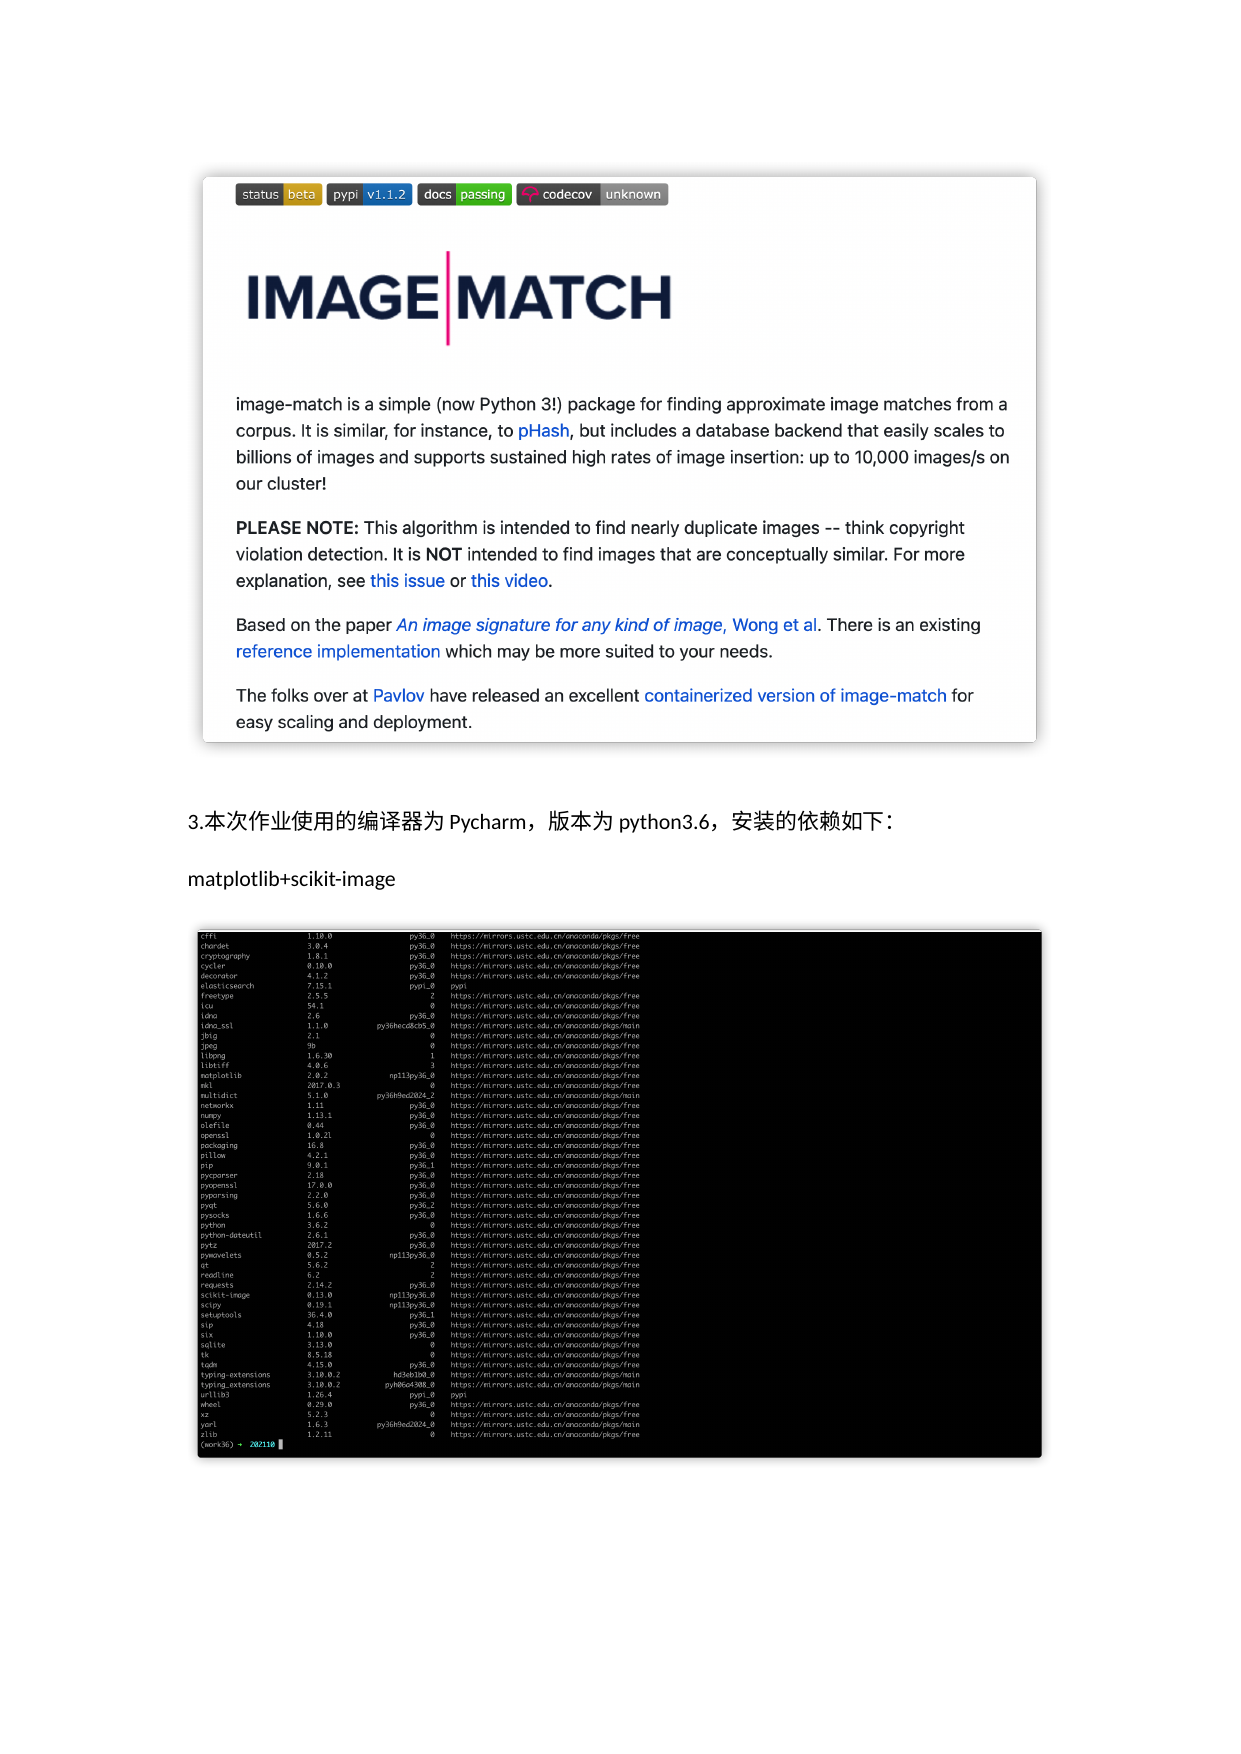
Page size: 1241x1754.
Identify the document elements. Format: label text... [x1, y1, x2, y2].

list matplotlib+scikit-image [187, 862, 1053, 894]
picture [187, 919, 1052, 1468]
picture [187, 162, 1052, 758]
list 本次作业使用的编译器为Pycharm，版本为python3.6，安装的依赖如下： [187, 804, 1053, 837]
